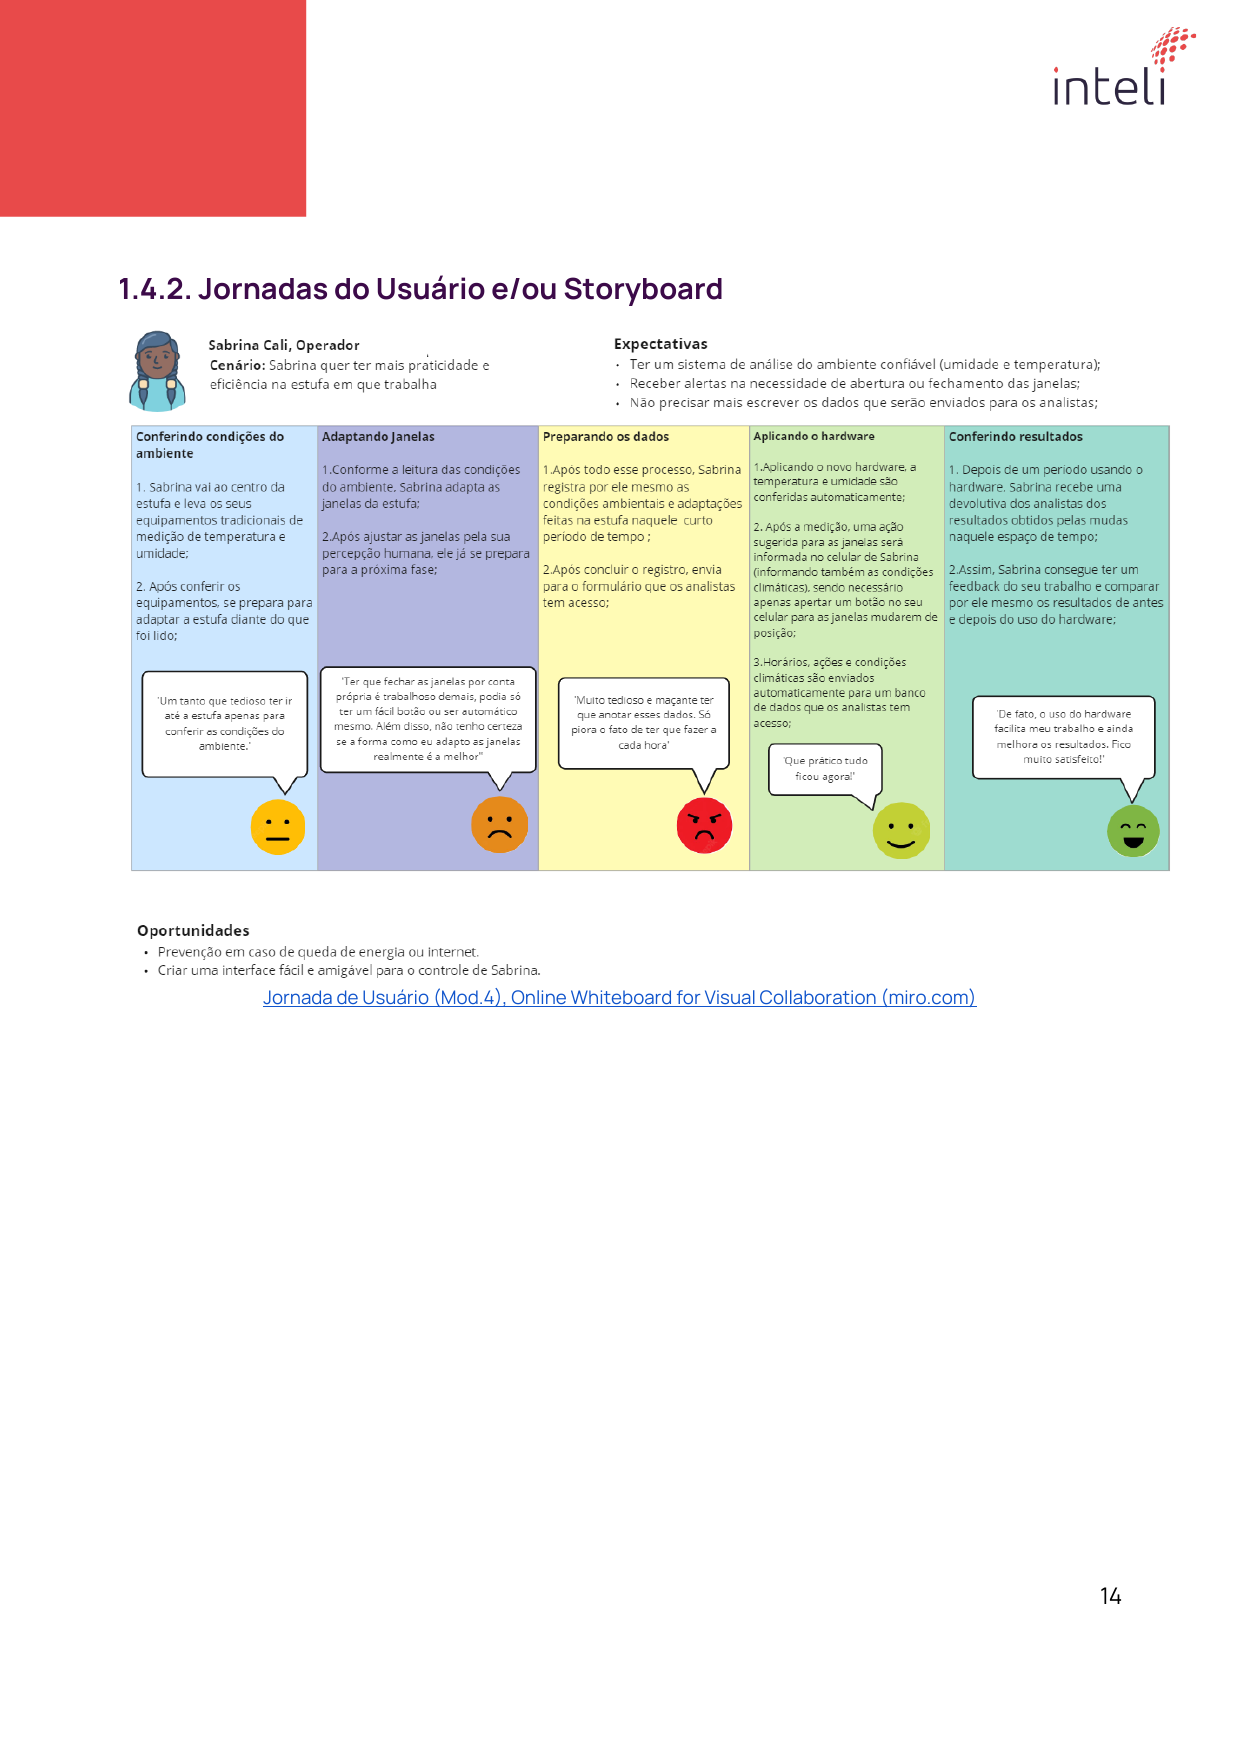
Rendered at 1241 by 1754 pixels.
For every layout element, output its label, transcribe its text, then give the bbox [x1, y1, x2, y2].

picture [0, 0, 307, 217]
picture [118, 319, 1184, 983]
text Jornada de Usuário (Mod.4), Online Whiteboard for Visual Collaboration (miro.com)https://miro.com/app/board/uXjVPL3SEz0=/?share_link_id=719186113350 [118, 983, 1122, 1010]
subtitle 1.4.2. Jornadas do Usuário e/ou Storyboard [118, 268, 1122, 308]
picture [1054, 27, 1197, 105]
